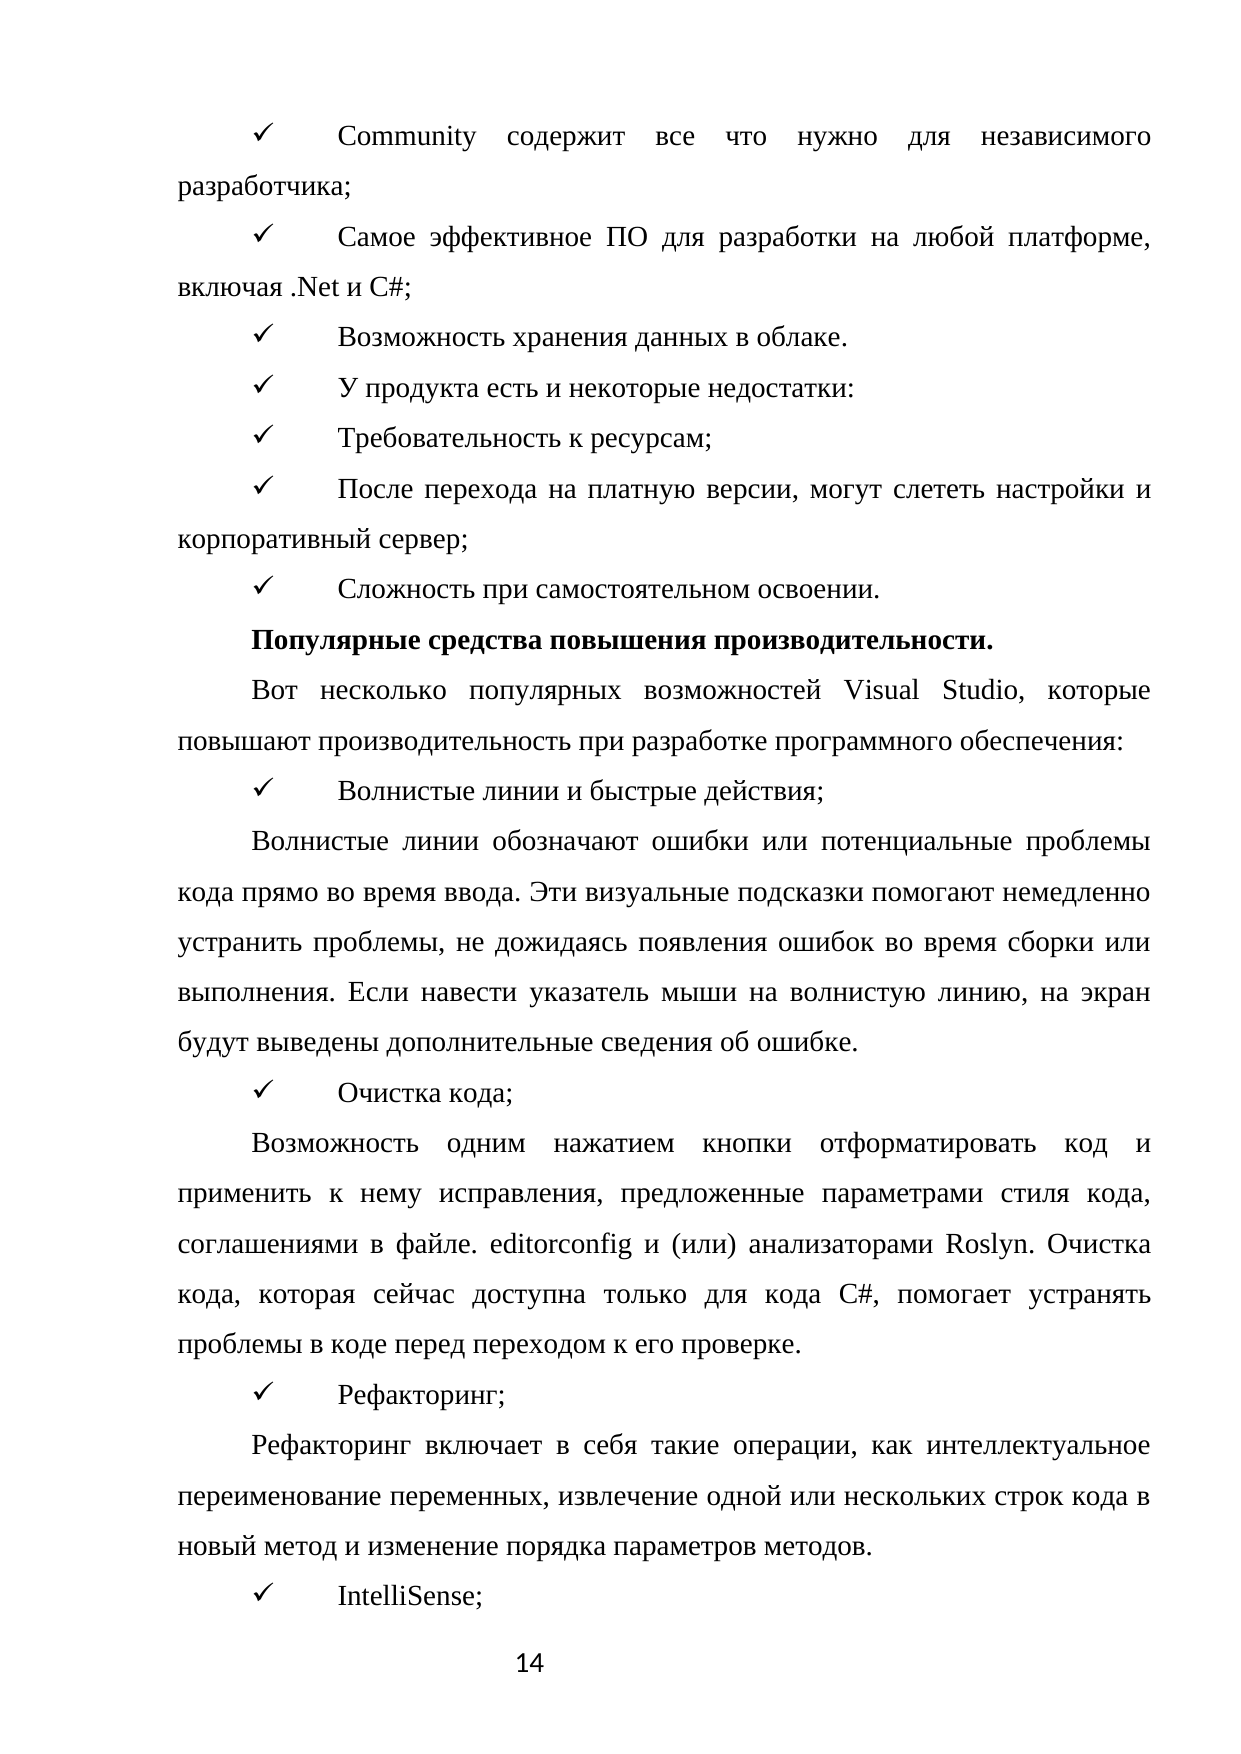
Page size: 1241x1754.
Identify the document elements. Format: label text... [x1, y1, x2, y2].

text Волнистые линии обозначают ошибки или потенциальные проблемы кода прямо во время ввода. Эти визуальные подсказки помогают немедленно устранить проблемы, не дожидаясь появления ошибок во время сборки или выполнения. Если навести указатель мыши на волнистую линию, на экран будут выведены дополнительные сведения об ошибке. [177, 823, 1152, 1058]
text Вот несколько популярных возможностей Visual Studio, которые повышают производительность при разработке программного обеспечения: [177, 672, 1152, 756]
text Требовательность к ресурсам; [177, 420, 1152, 454]
text Рефакторинг включает в себя такие операции, как интеллектуальное переименование переменных, извлечение одной или нескольких строк кода в новый метод и изменение порядка параметров методов. [177, 1427, 1152, 1561]
text Самое эффективное ПО для разработки на любой платформе, включая .Net и C#; [177, 219, 1152, 303]
text После перехода на платную версии, могут слететь настройки и корпоративный сервер; [177, 471, 1152, 555]
text У продукта есть и некоторые недостатки: [177, 370, 1152, 404]
text Возможность хранения данных в облаке. [177, 319, 1152, 353]
text Популярные средства повышения производительности. [177, 622, 1152, 656]
text IntelliSense; [177, 1578, 1152, 1612]
text Рефакторинг; [177, 1377, 1152, 1411]
text Возможность одним нажатием кнопки отформатировать код и применить к нему исправления, предложенные параметрами стиля кода, соглашениями в файле. editorconfig и (или) анализаторами Roslyn. Очистка кода, которая сейчас доступна только для кода C#, помогает устранять проблемы в коде перед переходом к его проверке. [177, 1125, 1152, 1360]
text Очистка кода; [177, 1075, 1152, 1108]
text Волнистые линии и быстрые действия; [177, 773, 1152, 807]
text Сложность при самостоятельном освоении. [177, 572, 1152, 605]
text Community содержит все что нужно для независимого разработчика; [177, 118, 1152, 202]
